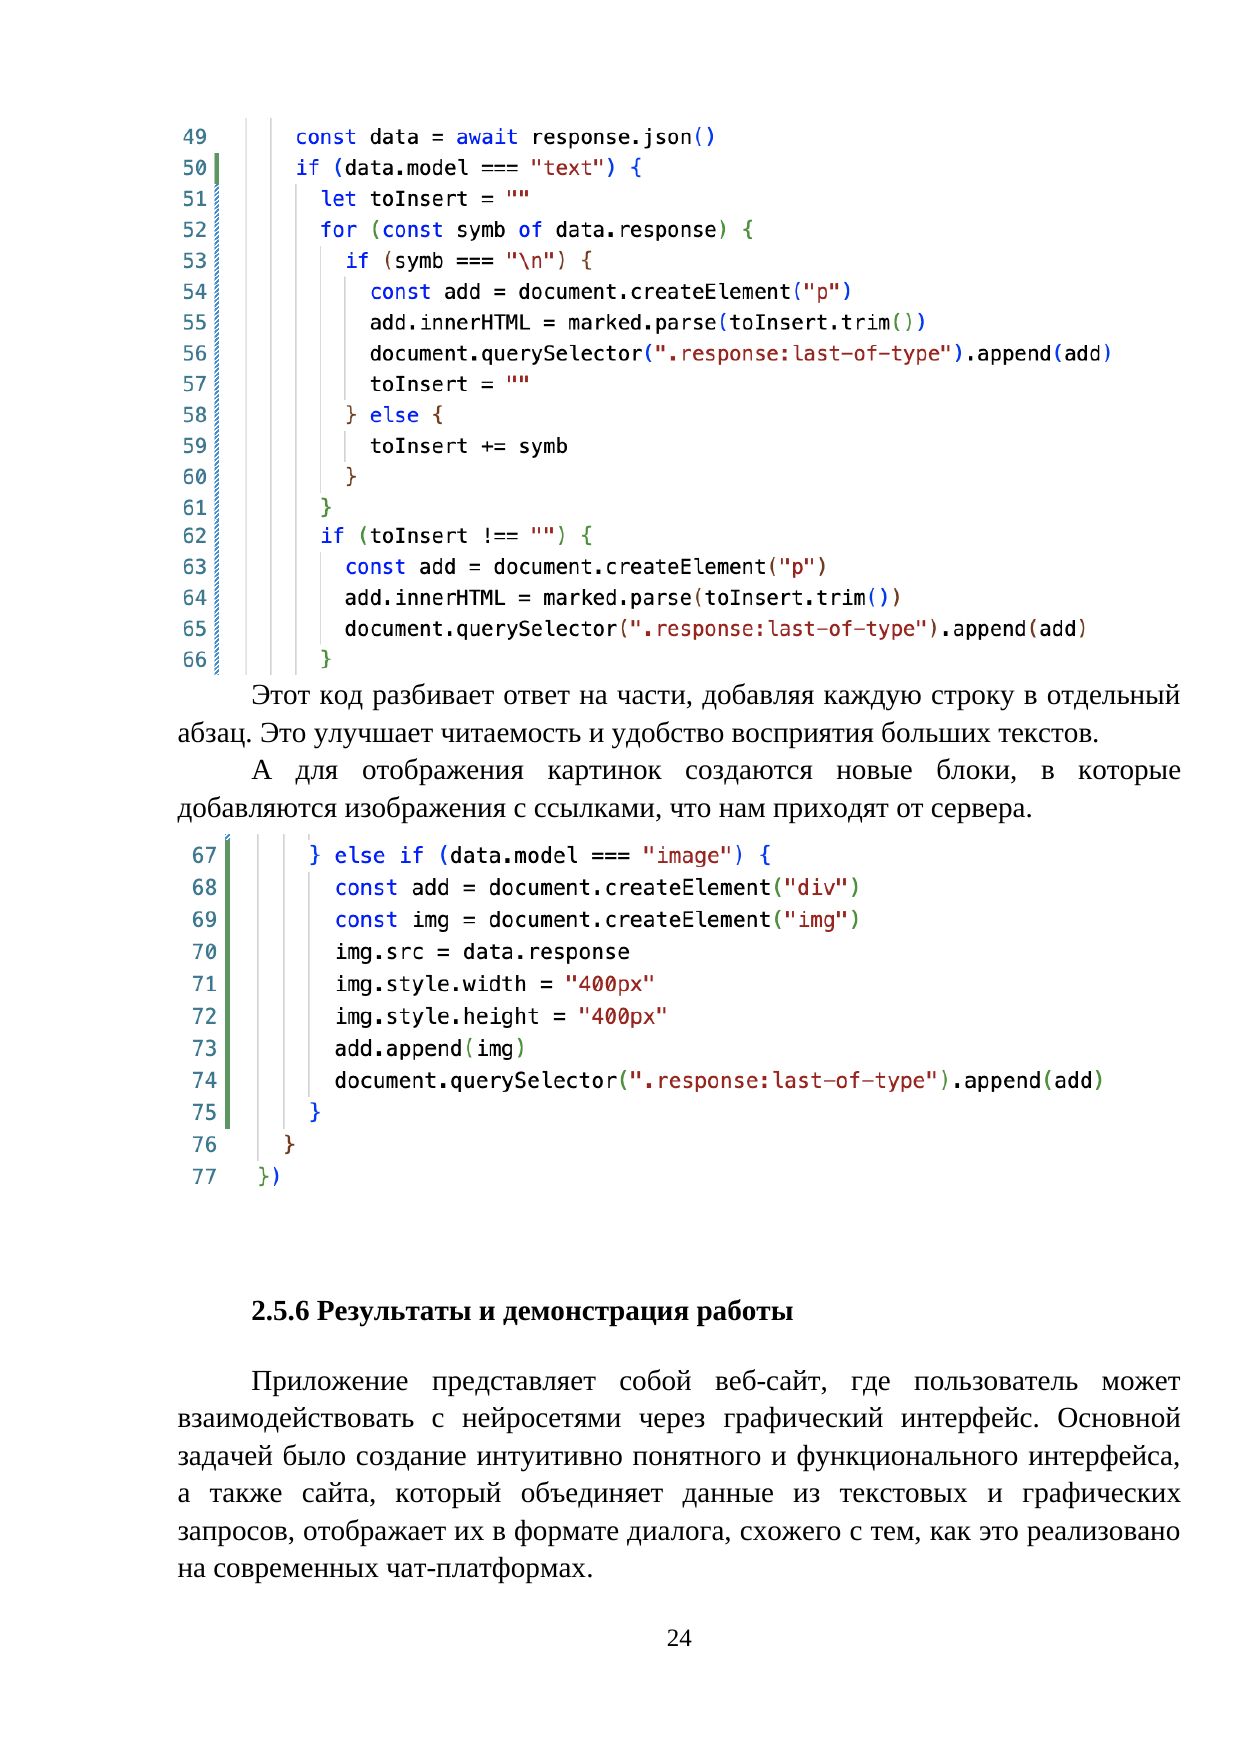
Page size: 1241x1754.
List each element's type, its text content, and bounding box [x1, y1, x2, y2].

text Этот код разбивает ответ на части, добавляя каждую строку в отдельный абзац. Это улучшает читаемость и удобство восприятия больших текстов. [177, 675, 1181, 749]
text Приложение представляет собой веб-сайт, где пользователь может взаимодействовать с нейросетями через графический интерфейс. Основной задачей было создание интуитивно понятного и функционального интерфейса, а также сайта, который объединяет данные из текстовых и графических запросов, отображает их в формате диалога, схожего с тем, как это реализовано на современных чат-платформах. [177, 1360, 1181, 1585]
text 2.5.6 Результаты и демонстрация работы [251, 1293, 1181, 1327]
picture [177, 118, 1182, 675]
text А для отображения картинок создаются новые блоки, в которые добавляются изображения с ссылками, что нам приходят от сервера. [177, 749, 1181, 824]
picture [177, 834, 1182, 1193]
